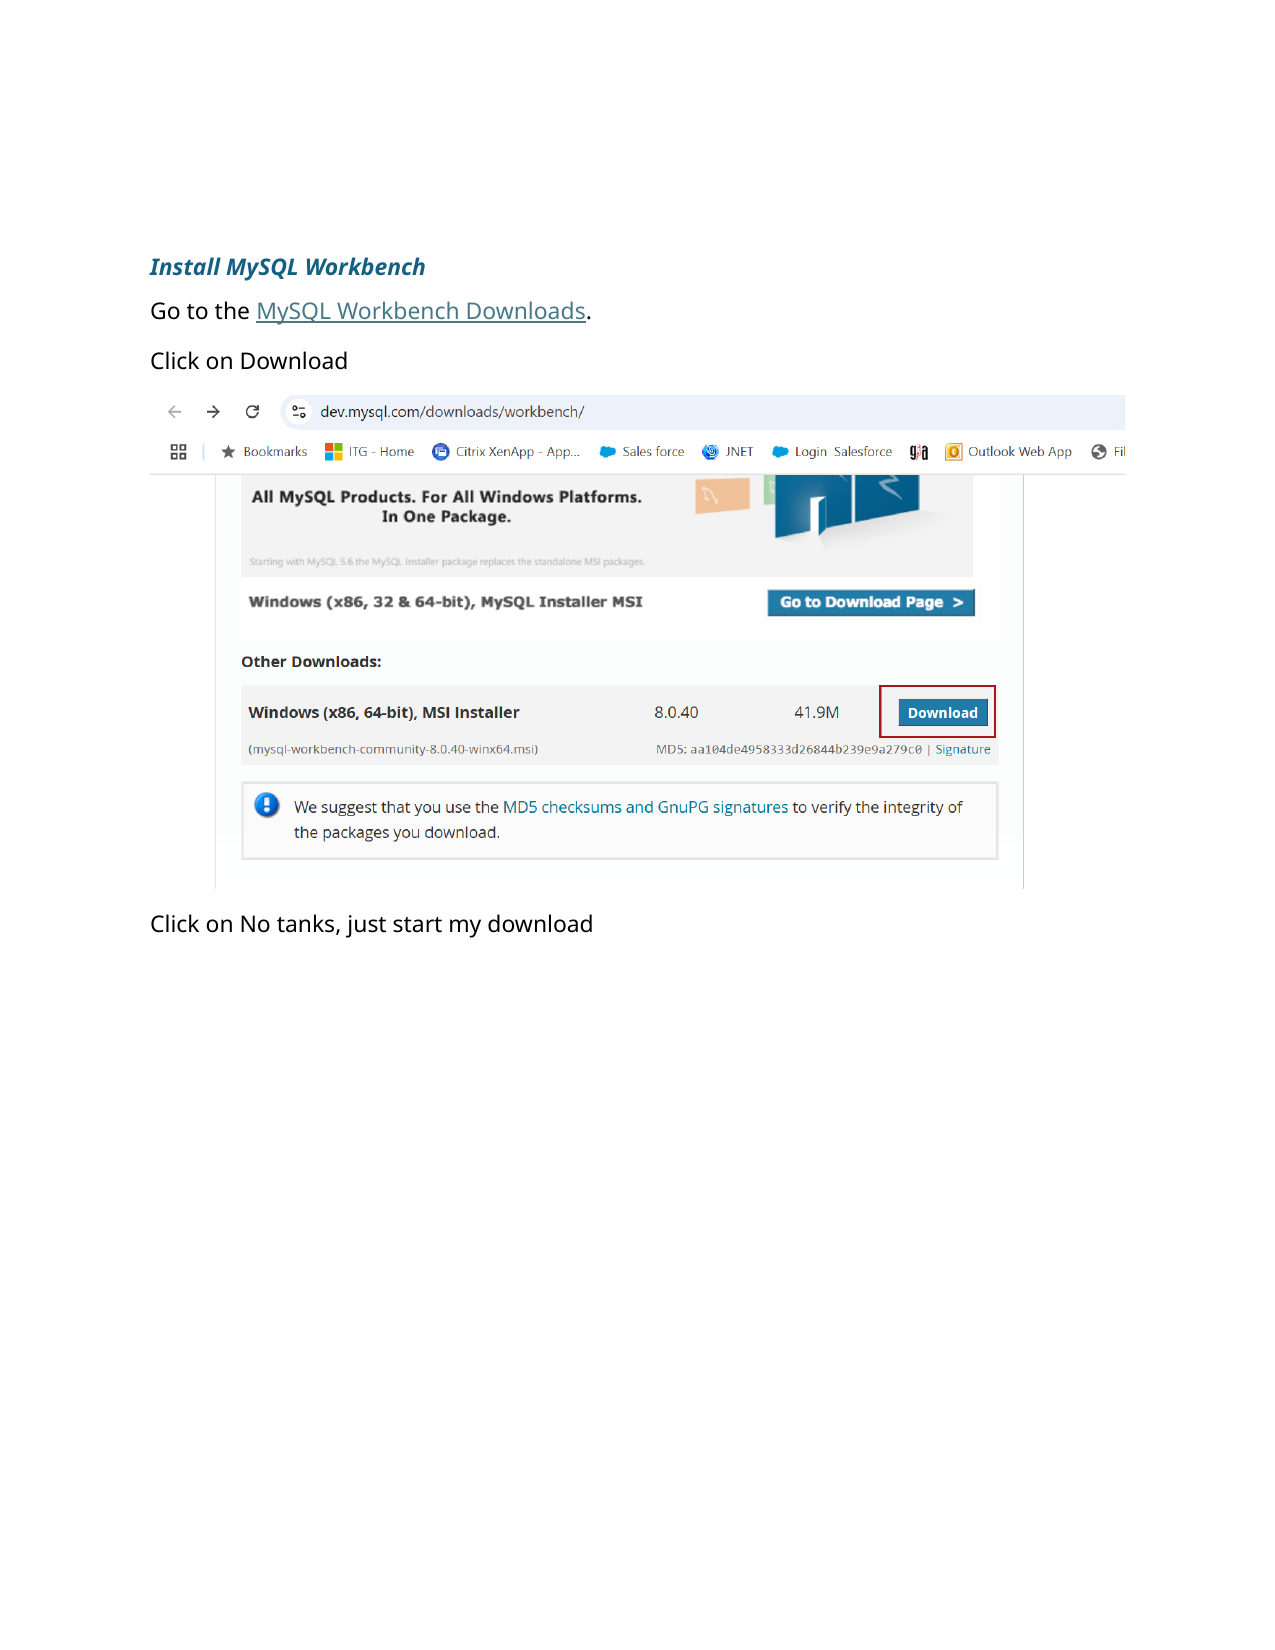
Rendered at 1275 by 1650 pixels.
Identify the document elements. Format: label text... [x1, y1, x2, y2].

text Go to the MySQL Workbench Downloads. [150, 294, 1125, 326]
picture [150, 395, 1125, 889]
text Click on No tanks, just start my download [150, 907, 1125, 939]
text Click on Download [150, 345, 1125, 376]
subtitle Install MySQL Workbench [150, 251, 1125, 282]
